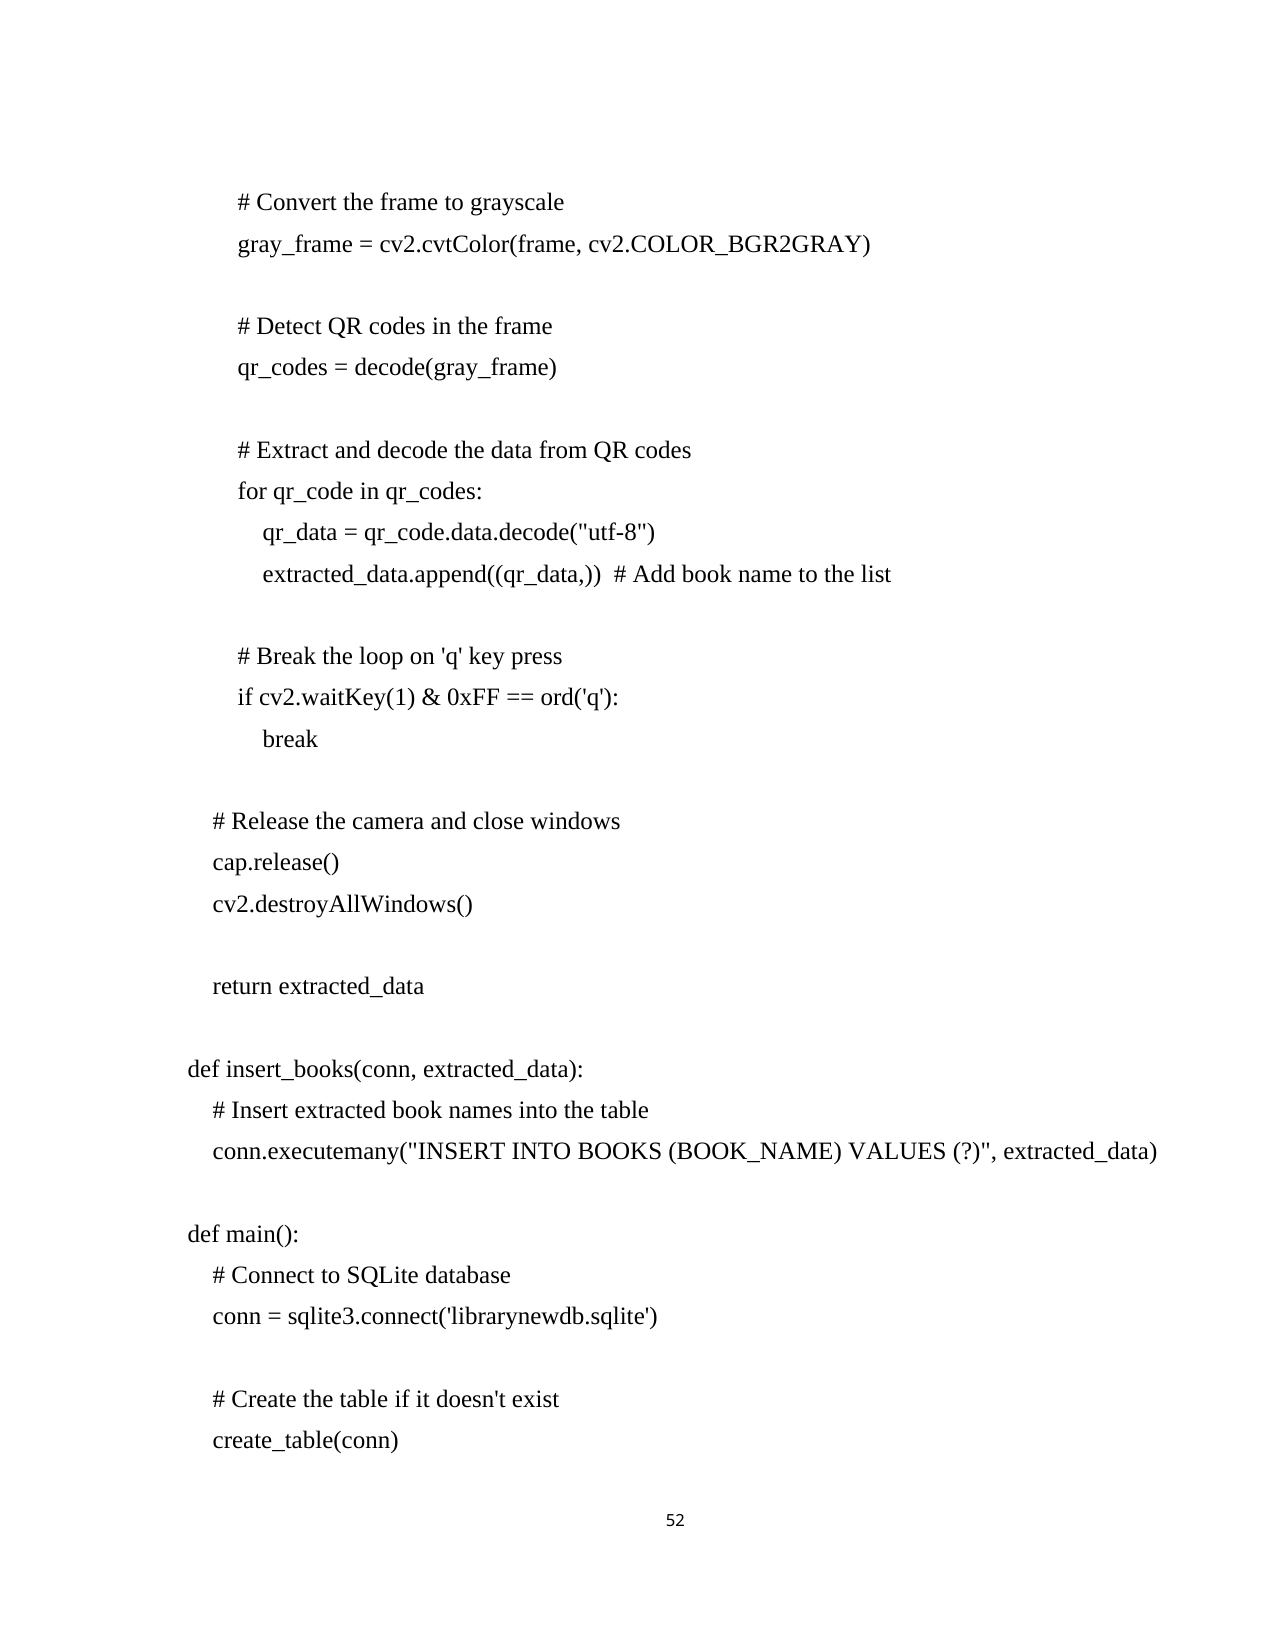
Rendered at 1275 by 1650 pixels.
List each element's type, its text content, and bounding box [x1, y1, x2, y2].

text def insert_books(conn, extracted_data): [187, 1054, 1162, 1082]
text qr_codes = decode(gray_frame) [187, 352, 1162, 381]
text def main(): [187, 1219, 1162, 1247]
text break [187, 724, 1162, 752]
text # Connect to SQLite database [187, 1260, 1162, 1289]
text # Insert extracted book names into the table [187, 1095, 1162, 1124]
text # Create the table if it doesn't exist [187, 1384, 1162, 1412]
text if cv2.waitKey(1) & 0xFF == ord('q'): [187, 682, 1162, 711]
text # Release the camera and close windows [187, 806, 1162, 835]
text cv2.destroyAllWindows() [187, 889, 1162, 917]
text for qr_code in qr_codes: [187, 476, 1162, 505]
text gray_frame = cv2.cvtColor(frame, cv2.COLOR_BGR2GRAY) [187, 229, 1162, 257]
text # Extract and decode the data from QR codes [187, 435, 1162, 464]
text # Break the loop on 'q' key press [187, 641, 1162, 670]
text return extracted_data [187, 971, 1162, 1000]
text conn = sqlite3.connect('librarynewdb.sqlite') [187, 1301, 1162, 1330]
text # Detect QR codes in the frame [187, 311, 1162, 340]
text qr_data = qr_code.data.decode("utf-8") [187, 517, 1162, 546]
text cap.release() [187, 847, 1162, 876]
text # Convert the frame to grayscale [187, 187, 1162, 216]
text extracted_data.append((qr_data,)) # Add book name to the list [187, 559, 1162, 587]
text conn.executemany("INSERT INTO BOOKS (BOOK_NAME) VALUES (?)", extracted_data) [187, 1136, 1162, 1165]
text create_table(conn) [187, 1425, 1162, 1454]
